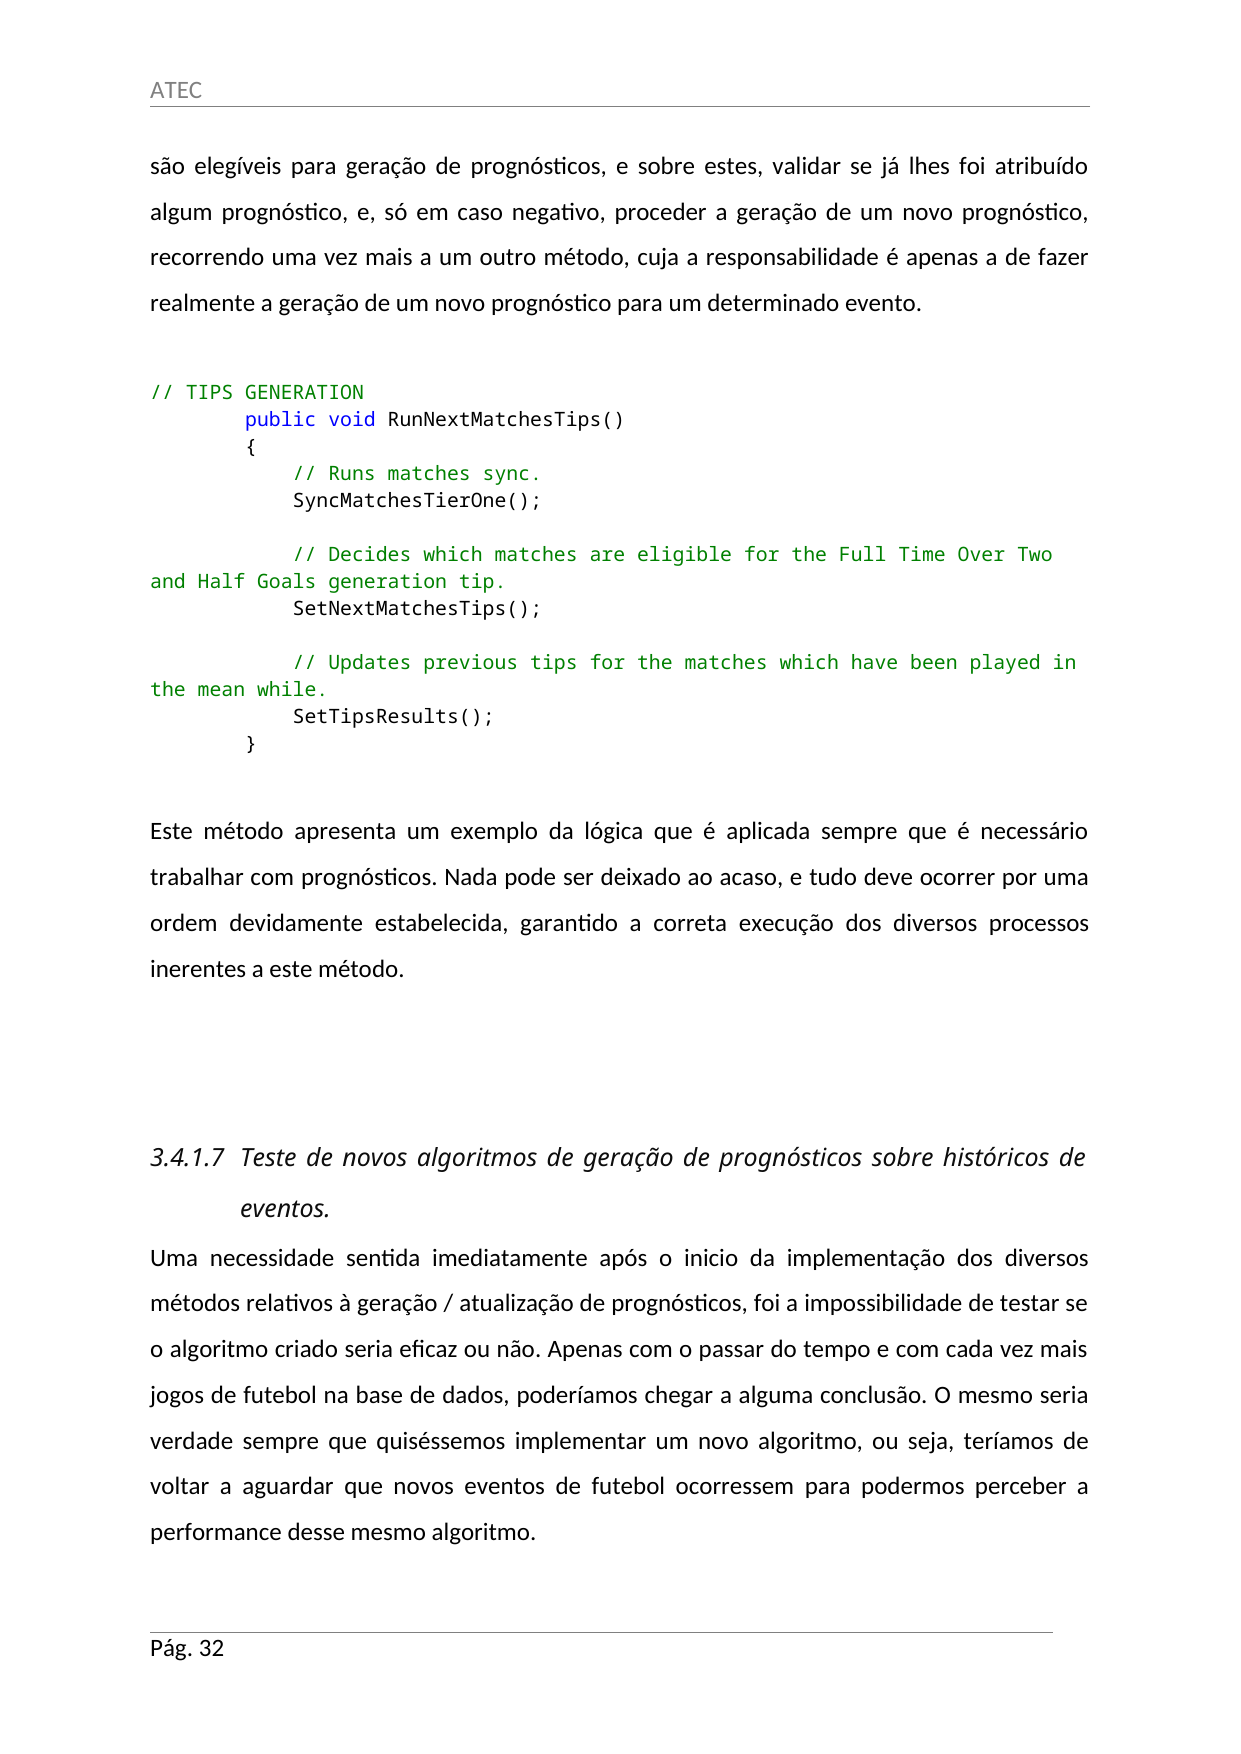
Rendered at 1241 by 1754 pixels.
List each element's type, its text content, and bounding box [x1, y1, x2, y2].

text { [150, 433, 1090, 459]
text // Decides which matches are eligible for the Full Time Over Two and Half Goals generation tip. [150, 541, 1090, 594]
text Uma necessidade sentida imediatamente após o inicio da implementação dos diversos métodos relativos à geração / atualização de prognósticos, foi a impossibilidade de testar se o algoritmo criado seria eficaz ou não. Apenas com o passar do tempo e com cada vez mais jogos de futebol na base de dados, poderíamos chegar a alguma conclusão. O mesmo seria verdade sempre que quiséssemos implementar um novo algoritmo, ou seja, teríamos de voltar a aguardar que novos eventos de futebol ocorressem para podermos perceber a performance desse mesmo algoritmo. [150, 1242, 1090, 1547]
text // TIPS GENERATION [150, 379, 1090, 406]
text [150, 150, 1090, 318]
text // Updates previous tips for the matches which have been played in the mean while. [150, 648, 1090, 702]
text Este método apresenta um exemplo da lógica que é aplicada sempre que é necessário trabalhar com prognósticos. Nada pode ser deixado ao acaso, e tudo deve ocorrer por uma ordem devidamente estabelecida, garantido a correta execução dos diversos processos inerentes a este método. [150, 816, 1090, 983]
subtitle Teste de novos algoritmos de geração de prognósticos sobre históricos de eventos. [150, 1140, 1090, 1225]
text } [150, 729, 1090, 756]
text SetNextMatchesTips(); [150, 594, 1090, 621]
text public void RunNextMatchesTips() [150, 406, 1090, 433]
text // Runs matches sync. [150, 459, 1090, 487]
text SyncMatchesTierOne(); [150, 487, 1090, 513]
text SetTipsResults(); [150, 702, 1090, 729]
